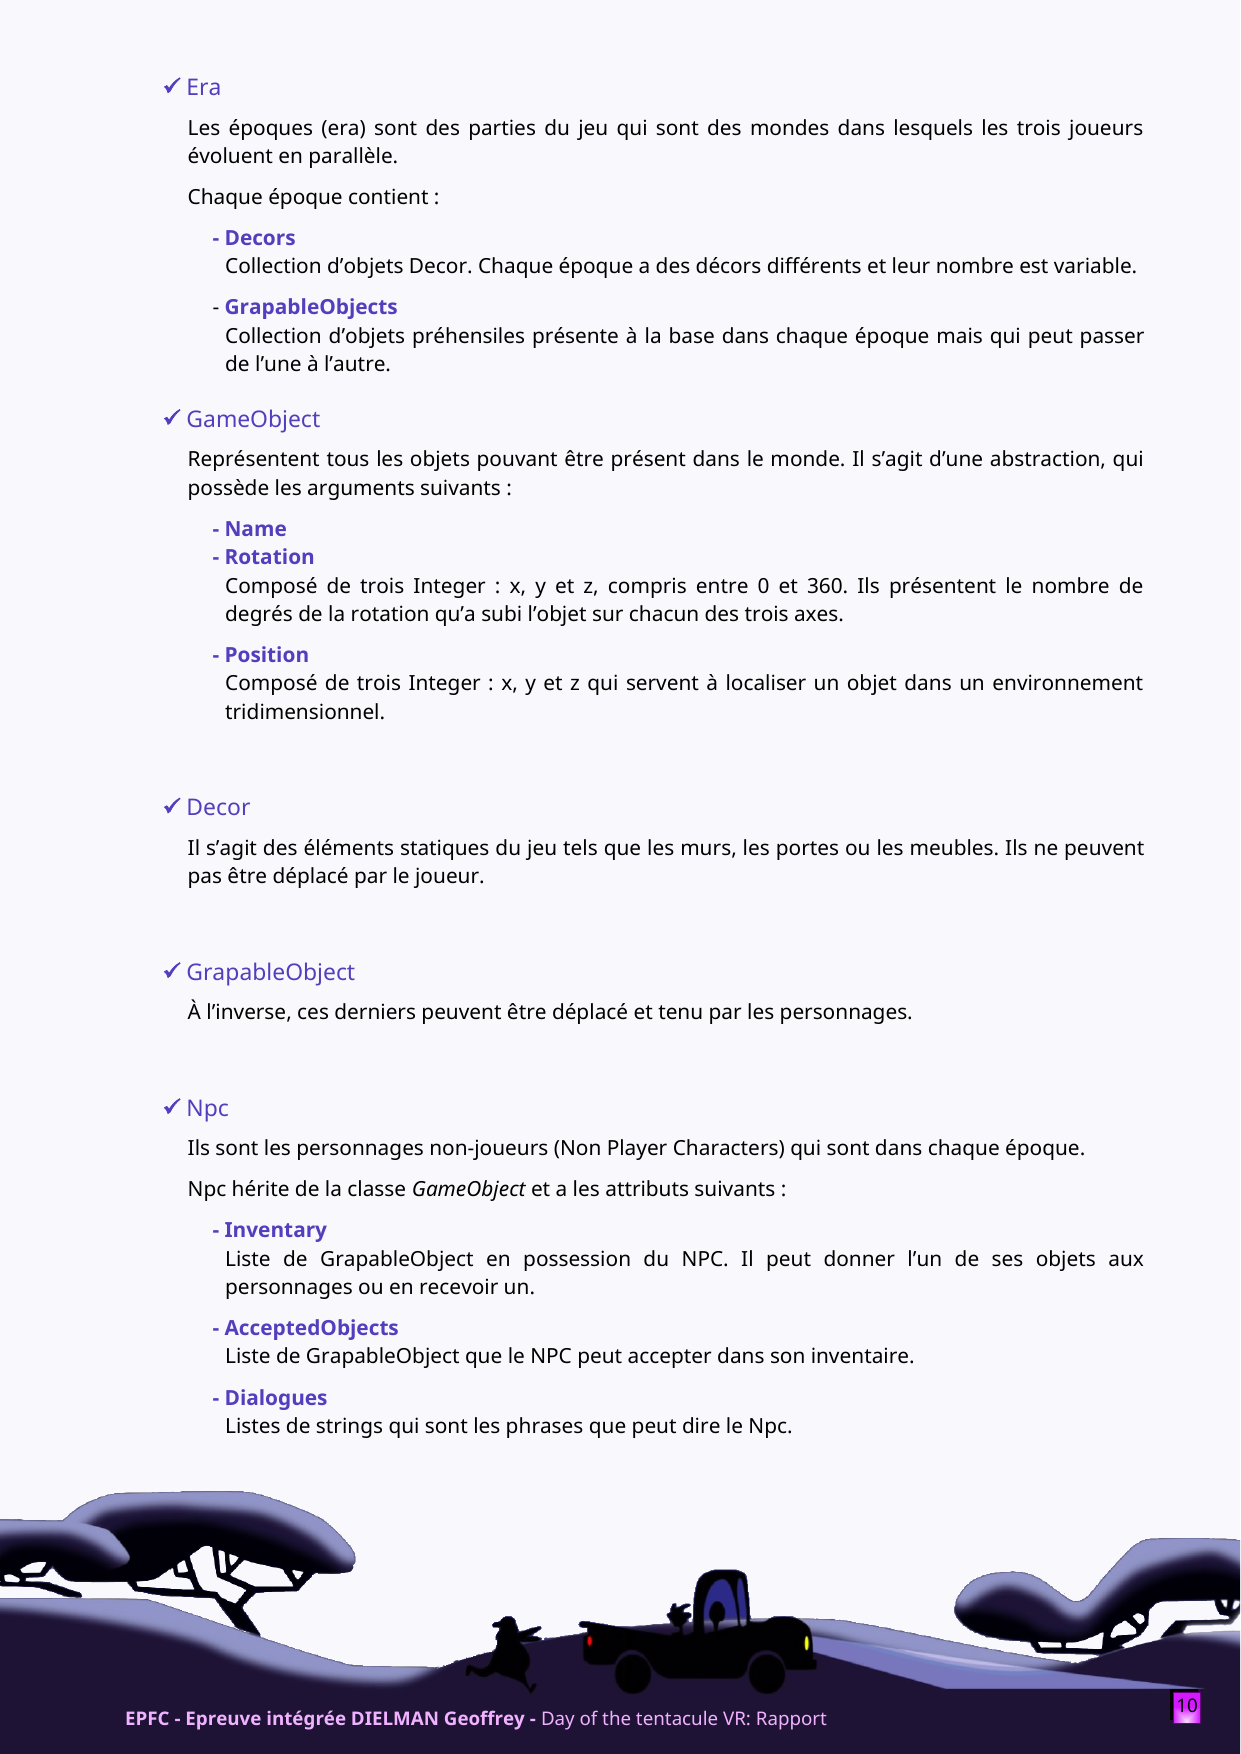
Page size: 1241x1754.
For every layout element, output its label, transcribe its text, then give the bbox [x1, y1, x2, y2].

text Liste de GrapableObject en possession du NPC. Il peut donner l’un de ses objets aux personnages ou en recevoir un. [225, 1244, 1146, 1301]
subtitle Npc [162, 1092, 1146, 1123]
text Collection d’objets Decor. Chaque époque a des décors différents et leur nombre est variable. [225, 252, 1146, 280]
text Composé de trois Integer : x, y et z, compris entre 0 et 360. Ils présentent le nombre de degrés de la rotation qu’a subi l’objet sur chacun des trois axes. [225, 571, 1146, 628]
text Npc hérite de la classe GameObject et a les attributs suivants : [187, 1174, 1146, 1203]
text Ils sont les personnages non-joueurs (Non Player Characters) qui sont dans chaque époque. [187, 1133, 1146, 1162]
text - AcceptedObjects [212, 1313, 1146, 1342]
text Représentent tous les objets pouvant être présent dans le monde. Il s’agit d’une abstraction, qui possède les arguments suivants : [187, 444, 1146, 501]
text - Position [212, 640, 1146, 668]
text Collection d’objets préhensiles présente à la base dans chaque époque mais qui peut passer de l’une à l’autre. [225, 321, 1146, 378]
text À l’inverse, ces derniers peuvent être déplacé et tenu par les personnages. [187, 997, 1146, 1026]
subtitle Decor [162, 791, 1146, 823]
subtitle GrapableObject [162, 956, 1146, 987]
text - Rotation [212, 542, 1146, 571]
text Il s’agit des éléments statiques du jeu tels que les murs, les portes ou les meubles. Ils ne peuvent pas être déplacé par le joueur. [187, 833, 1146, 890]
text - GrapableObjects [212, 292, 1146, 321]
text Liste de GrapableObject que le NPC peut accepter dans son inventaire. [225, 1342, 1146, 1370]
text Chaque époque contient : [187, 182, 1146, 211]
text Les époques (era) sont des parties du jeu qui sont des mondes dans lesquels les trois joueurs évoluent en parallèle. [187, 113, 1146, 170]
subtitle Era [162, 71, 1146, 102]
subtitle GameObject [162, 403, 1146, 434]
text Composé de trois Integer : x, y et z qui servent à localiser un objet dans un environnement tridimensionnel. [225, 668, 1146, 725]
text - Dialogues [212, 1383, 1146, 1411]
text - Decors [212, 223, 1146, 252]
text - Inventary [212, 1215, 1146, 1244]
text Listes de strings qui sont les phrases que peut dire le Npc. [225, 1411, 1146, 1439]
text - Name [212, 514, 1146, 542]
picture [0, 1480, 1241, 1754]
